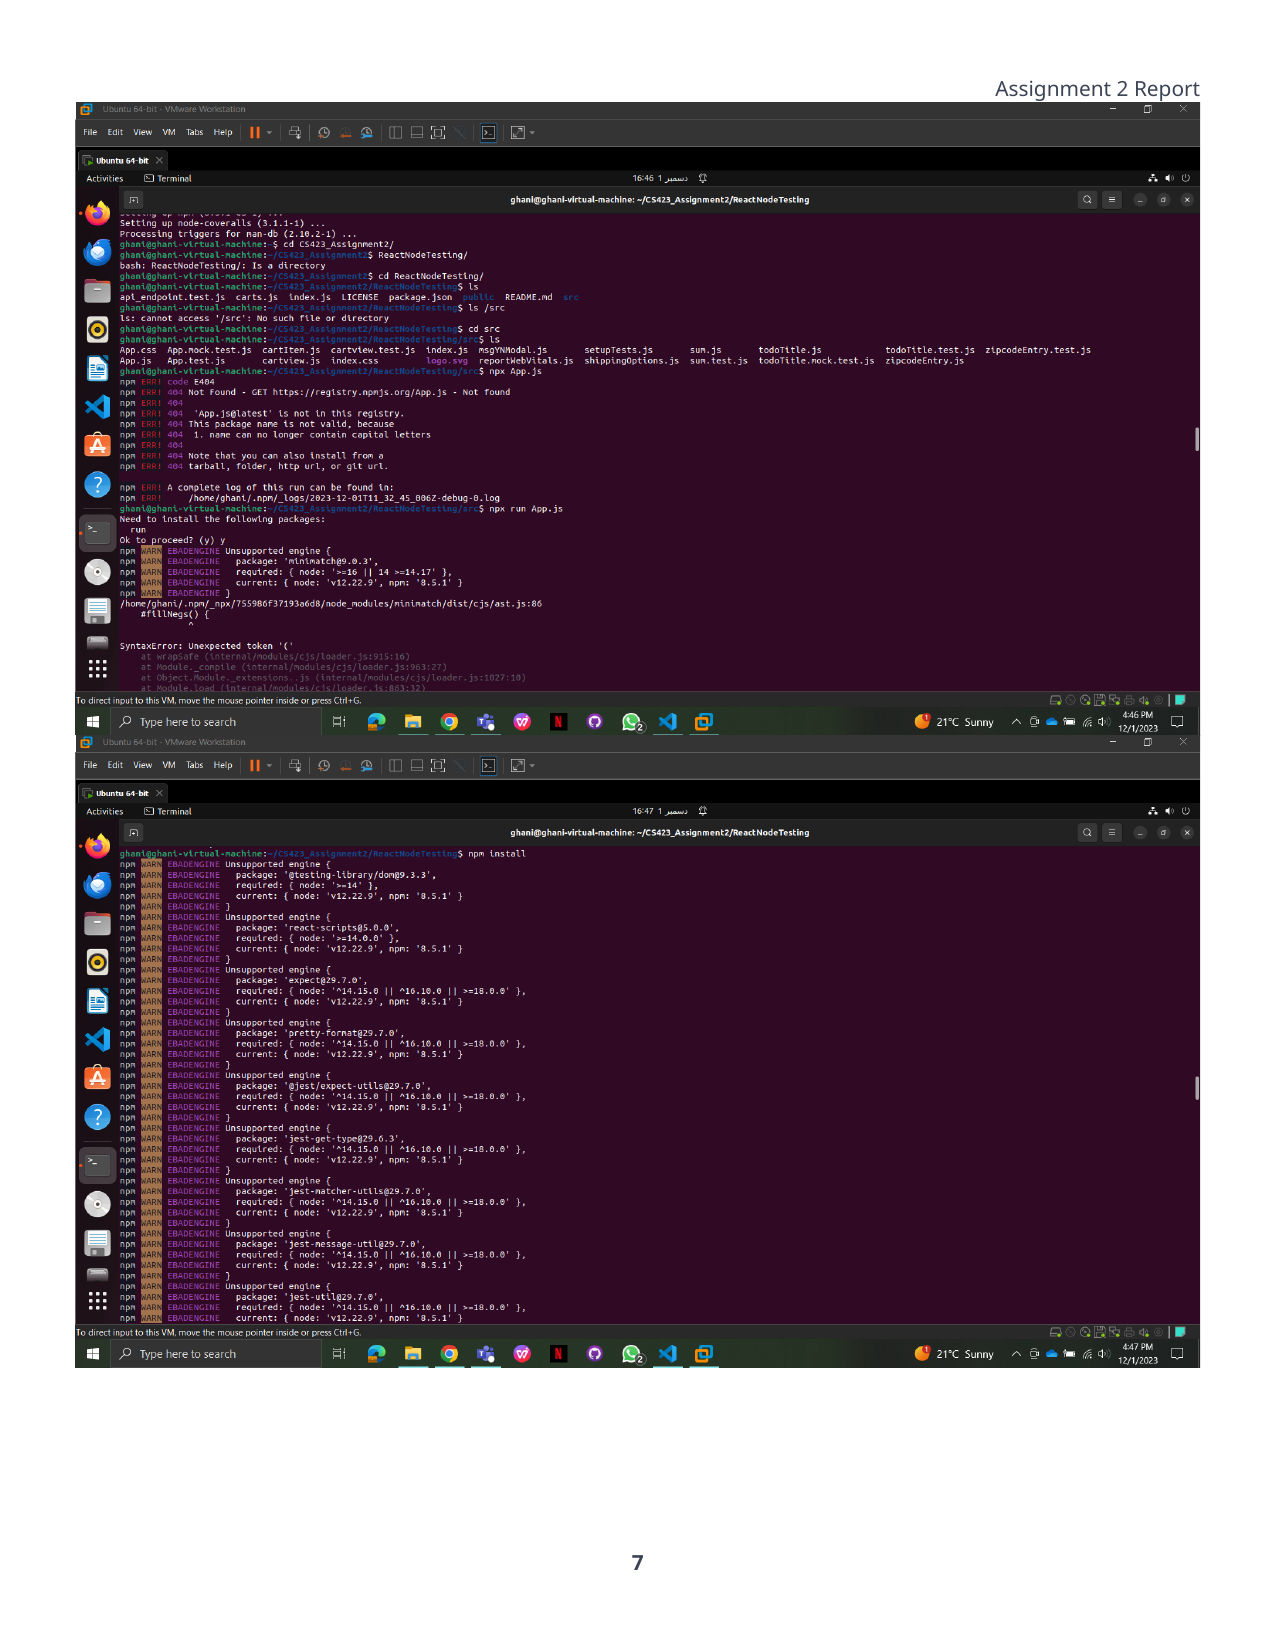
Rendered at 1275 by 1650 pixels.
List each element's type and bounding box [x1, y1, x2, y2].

picture [75, 102, 1200, 1368]
